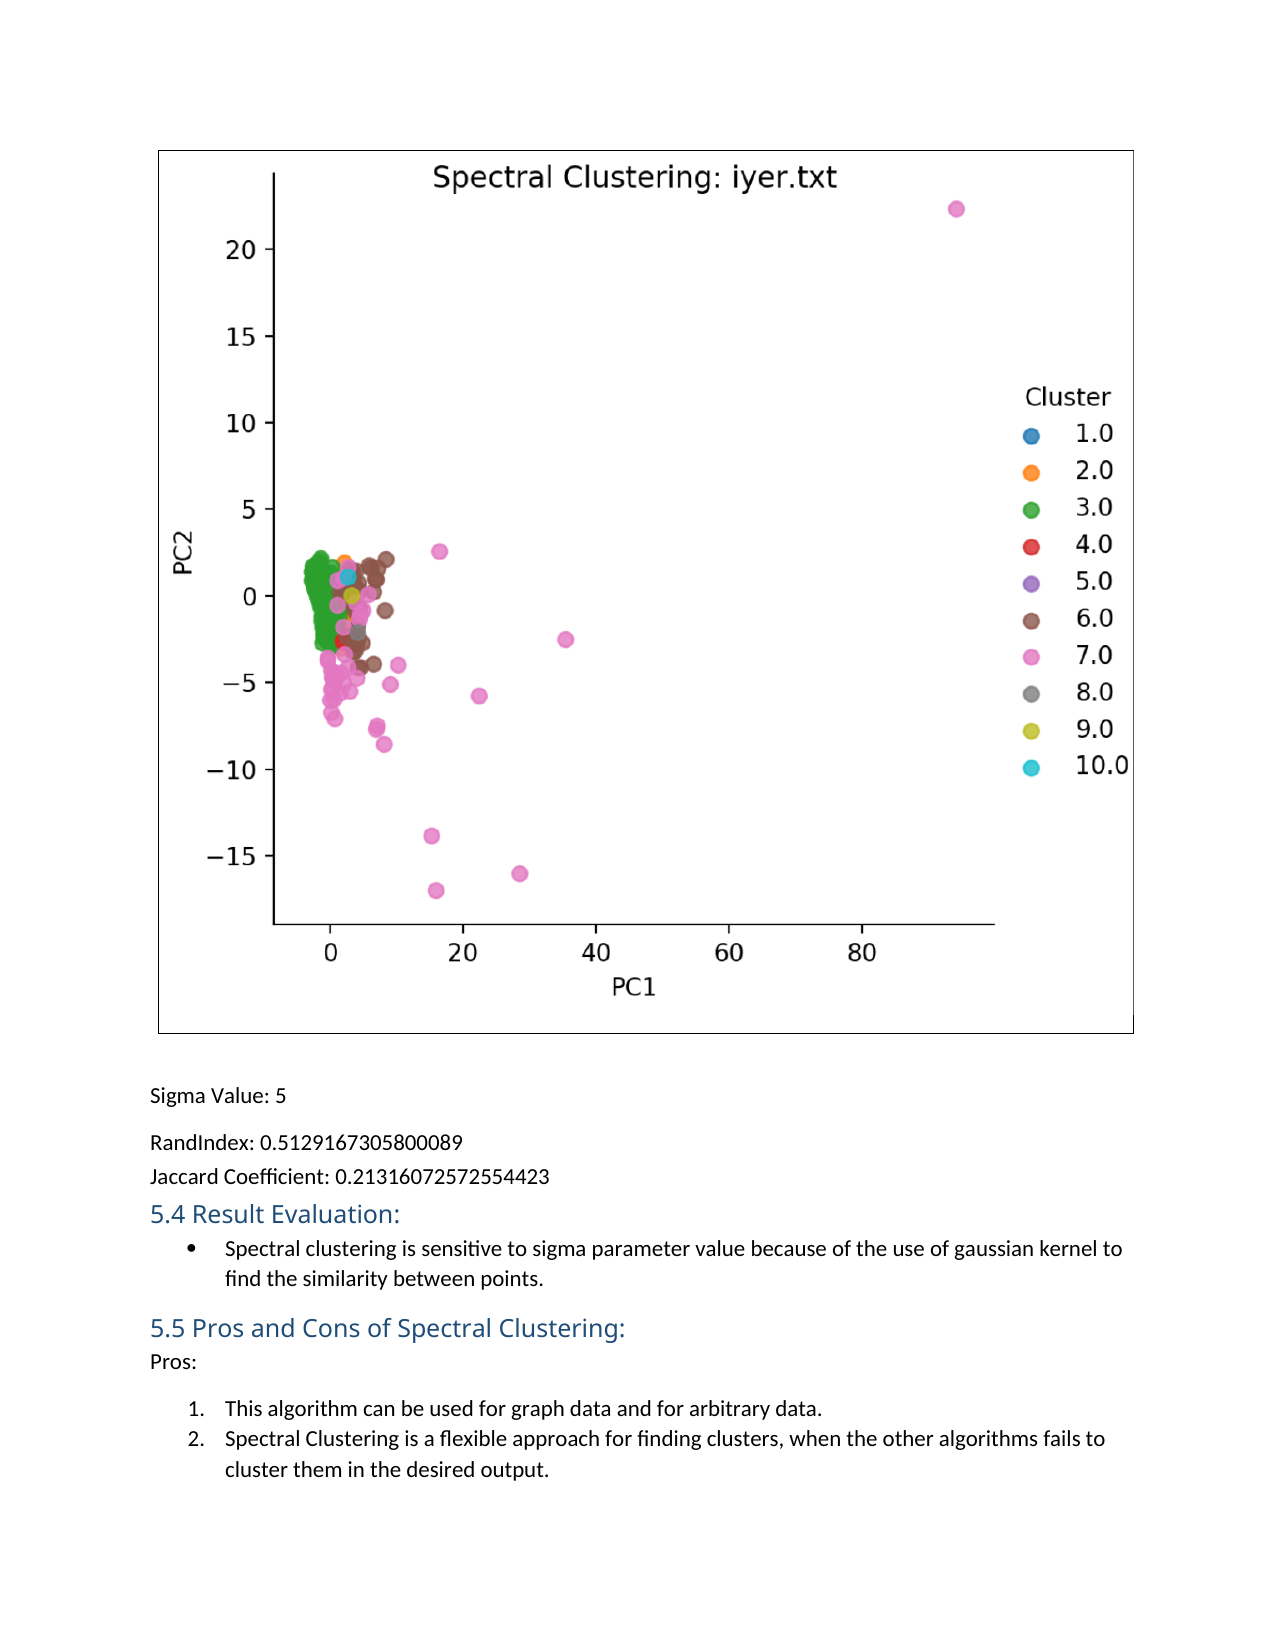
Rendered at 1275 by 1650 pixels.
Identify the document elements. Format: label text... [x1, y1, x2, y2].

subtitle 5.4 Result Evaluation: [150, 1197, 1125, 1231]
picture [161, 151, 1134, 1015]
text Pros: [150, 1347, 1125, 1376]
subtitle RandIndex: 0.5129167305800089 [150, 1128, 1125, 1156]
list Spectral clustering is sensitive to sigma parameter value because of the use of gaussian kernel to find the similarity between points. [187, 1234, 1125, 1292]
text Sigma Value: 5 [150, 1081, 1125, 1109]
table_header [159, 151, 1133, 1033]
subtitle 5.5 Pros and Cons of Spectral Clustering: [150, 1311, 1125, 1345]
list Spectral Clustering is a flexible approach for finding clusters, when the other algorithms fails to cluster them in the desired output. [187, 1424, 1125, 1483]
subtitle Jaccard Coefficient: 0.21316072572554423 [150, 1162, 1125, 1191]
list This algorithm can be used for graph data and for arbitrary data. [187, 1394, 1125, 1422]
